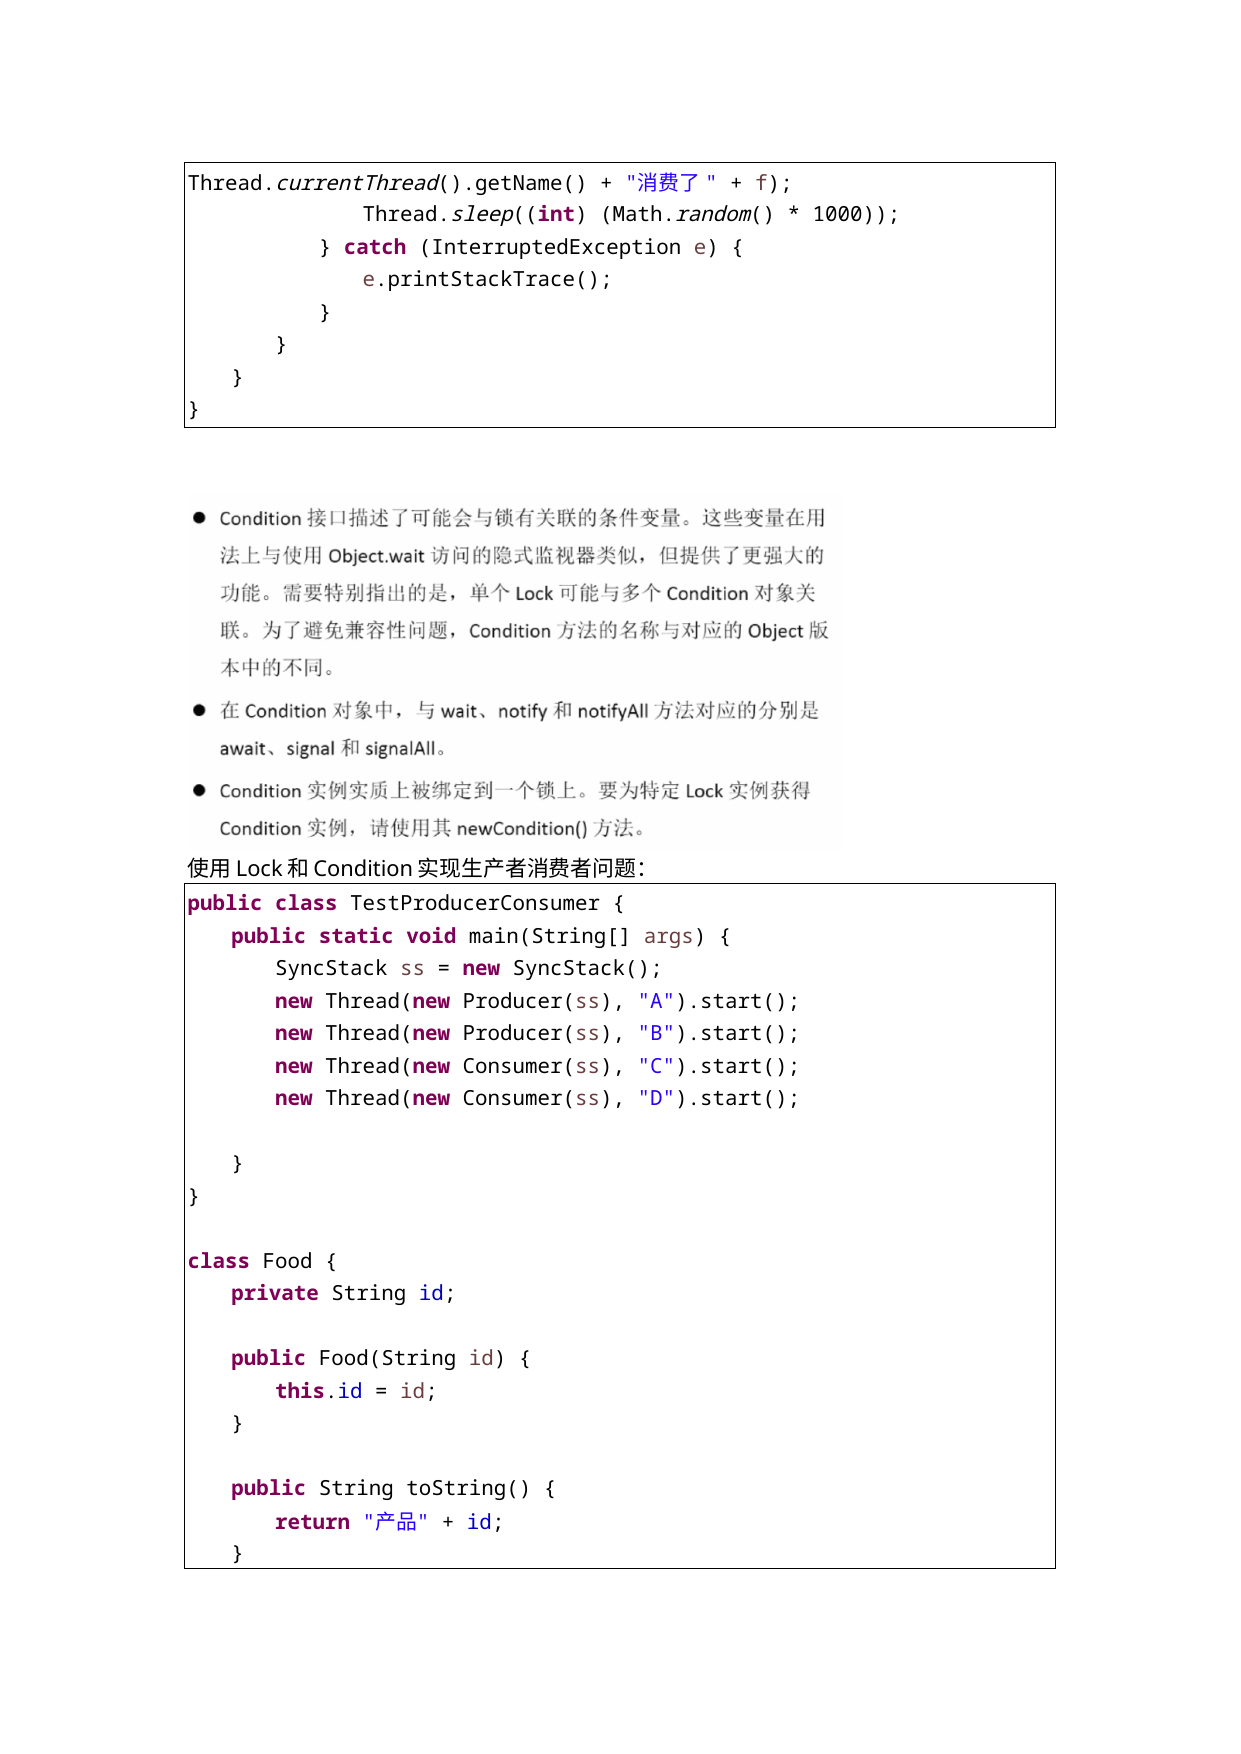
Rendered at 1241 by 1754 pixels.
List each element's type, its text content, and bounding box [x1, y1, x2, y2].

text } catch (InterruptedException e) { [187, 230, 1053, 263]
text new Thread(new Consumer(ss), "D").start(); [187, 1081, 1053, 1114]
text public Food(String id) { [187, 1341, 1053, 1374]
text } [187, 328, 1053, 360]
text } [185, 389, 1055, 427]
text new Thread(new Producer(ss), "A").start(); [187, 984, 1053, 1016]
text SyncStack ss = new SyncStack(); [187, 951, 1053, 984]
text new Thread(new Consumer(ss), "C").start(); [187, 1049, 1053, 1081]
text public String toString() { [187, 1471, 1053, 1504]
text } [187, 1536, 1053, 1568]
text return "产品" + id; [187, 1504, 1053, 1536]
text public class TestProducerConsumer { [185, 884, 1055, 919]
text private String id; [187, 1276, 1053, 1309]
text new Thread(new Producer(ss), "B").start(); [187, 1016, 1053, 1049]
text public static void main(String[] args) { [187, 919, 1053, 951]
text } [187, 1179, 1053, 1211]
text } [187, 1406, 1053, 1439]
text e.printStackTrace(); [187, 263, 1053, 295]
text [185, 163, 1055, 198]
text 使用Lock和Condition实现生产者消费者问题： [187, 851, 1053, 883]
text } [187, 295, 1053, 328]
text } [187, 1146, 1053, 1179]
text Thread.sleep((int) (Math.random() * 1000)); [187, 198, 1053, 230]
picture [187, 493, 843, 851]
text } [187, 360, 1053, 389]
text class Food { [187, 1244, 1053, 1276]
text this.id = id; [187, 1374, 1053, 1406]
